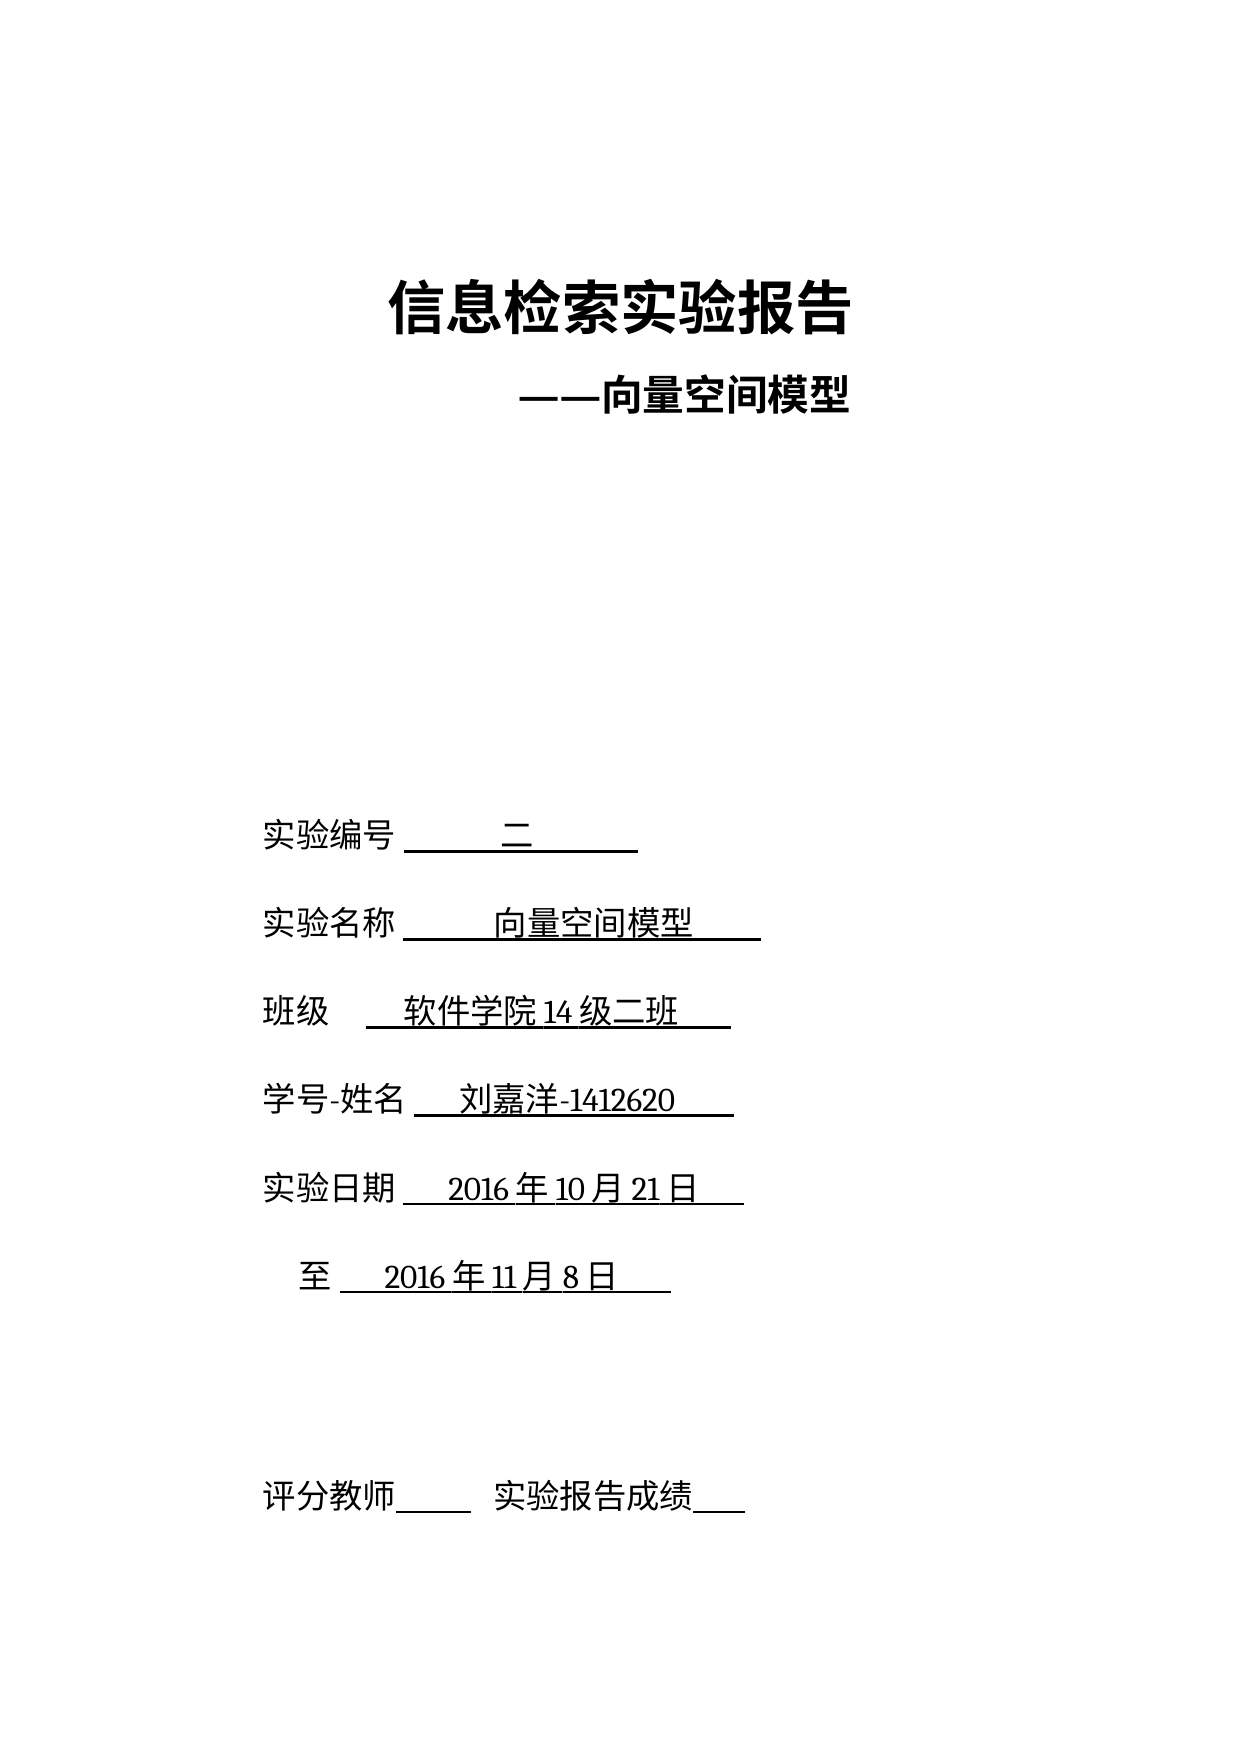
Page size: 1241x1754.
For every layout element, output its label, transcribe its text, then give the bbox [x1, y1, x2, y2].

text 实验日期 2016年10月21日 [187, 1141, 1053, 1229]
text 实验编号 二 [187, 789, 1053, 877]
text 班级 软件学院14级二班 [187, 965, 1053, 1053]
text ——向量空间模型 [187, 348, 1053, 436]
text 实验名称 向量空间模型 [187, 877, 1053, 965]
text 至 2016年11月8日 [187, 1229, 1053, 1318]
text 学号-姓名 刘嘉洋-1412620 [187, 1053, 1053, 1141]
text 信息检索实验报告 [187, 260, 1053, 348]
text 评分教师 实验报告成绩 [187, 1450, 1053, 1538]
